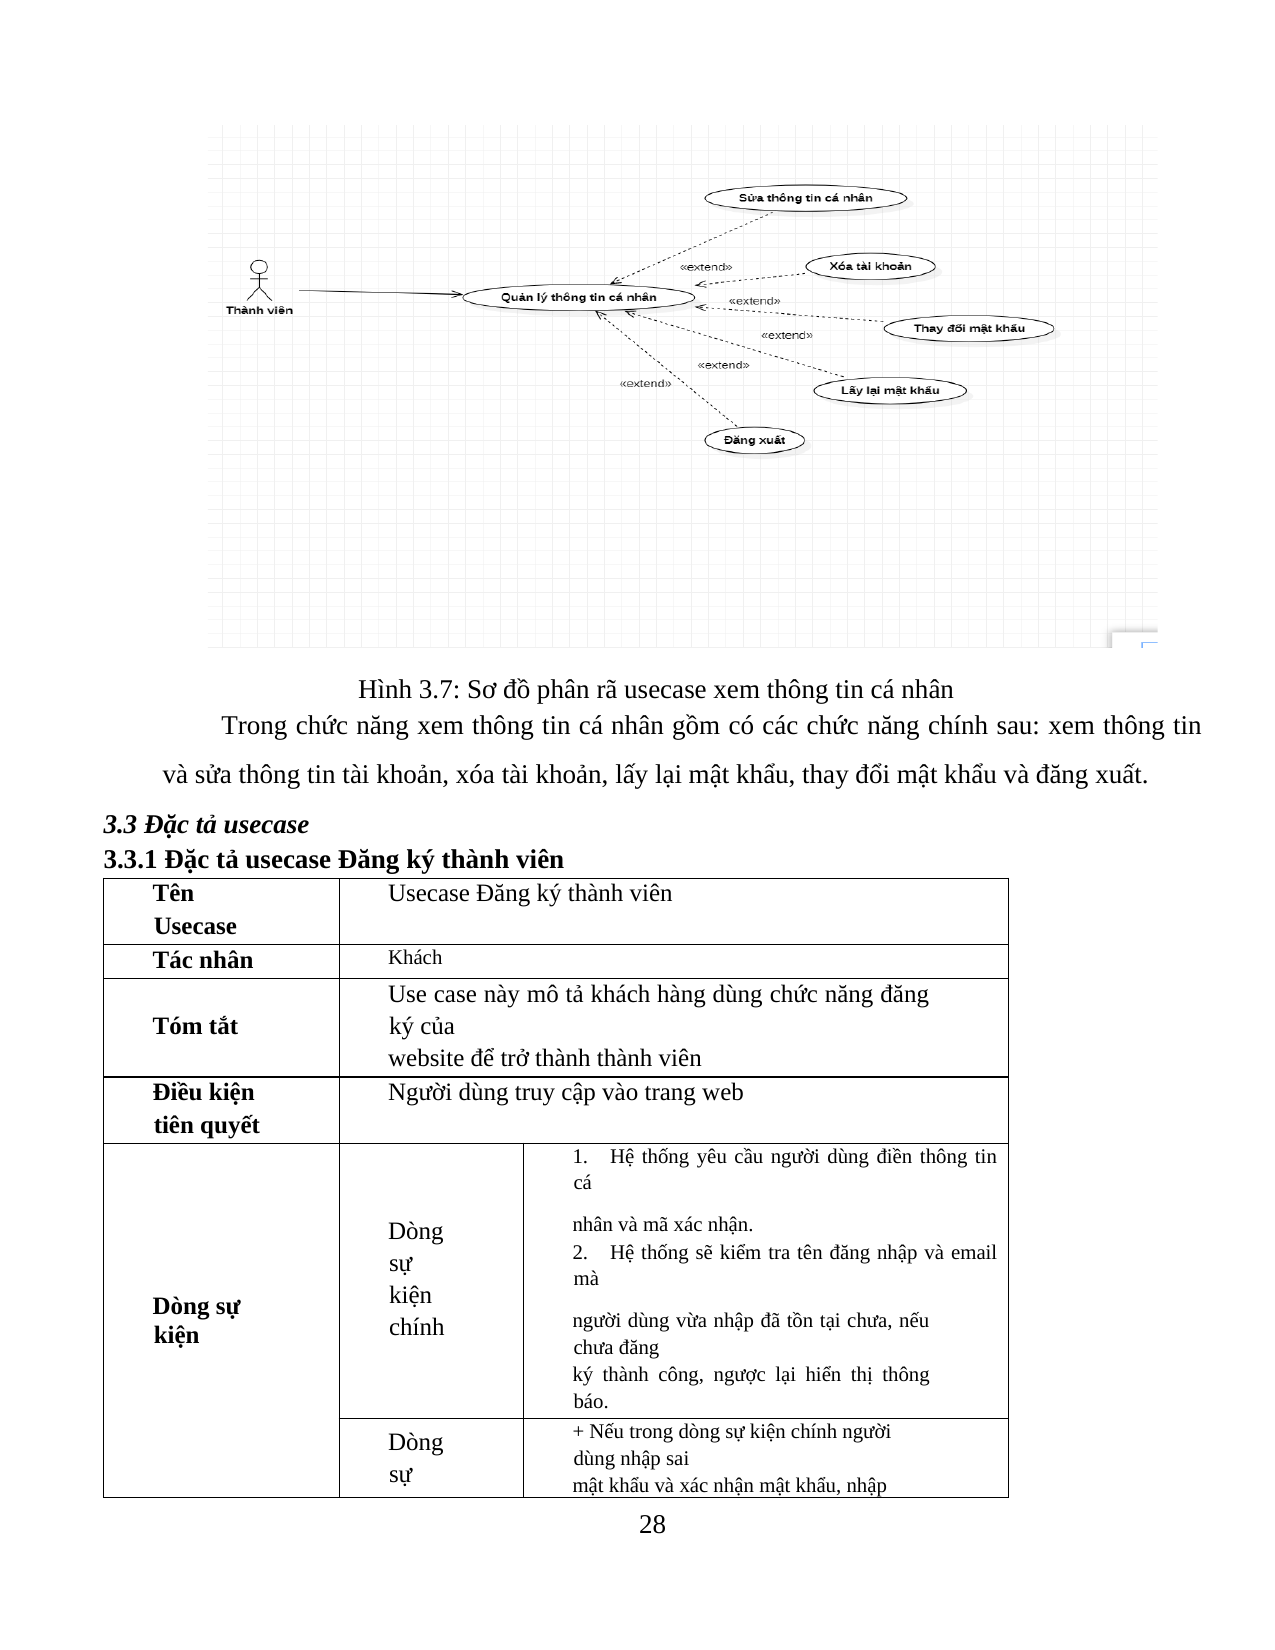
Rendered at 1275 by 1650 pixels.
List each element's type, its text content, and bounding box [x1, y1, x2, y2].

text Trong chức năng xem thông tin cá nhân gồm có các chức năng chính sau: xem thông tin và sửa thông tin tài khoản, xóa tài khoản, lấy lại mật khẩu, thay đổi mật khẩu và đăng xuất. [162, 709, 1203, 789]
table_cell Tóm tắt [104, 979, 339, 1076]
table_cell Dòng sự kiện chính [340, 1144, 523, 1417]
table_cell Use case này mô tả khách hàng dùng chức năng đăng ký của website để trở thành thành viên [340, 979, 1008, 1076]
table_cell Khách [340, 945, 1008, 978]
table_cell Dòng sự kiện khác [340, 1419, 523, 1497]
table_cell Hệ thống yêu cầu người dùng điền thông tin cá nhân và mã xác nhận. Hệ thống sẽ kiểm tra tên đăng nhập và email mà người dùng vừa nhập đã tồn tại chưa, nếu chưa đăng ký thành công, ngược lại hiển thị thông báo. [524, 1144, 1008, 1417]
subtitle 3.3 Đặc tả usecase [103, 808, 1169, 839]
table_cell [524, 1419, 1008, 1497]
table_cell Dòng sự kiện [104, 1144, 339, 1497]
table_header Usecase Đăng ký thành viên [340, 879, 1008, 944]
subtitle 3.3.1 Đặc tả usecase Đăng ký thành viên [103, 843, 1060, 874]
table_cell Người dùng truy cập vào trang web [340, 1078, 1008, 1143]
table_cell Điều kiện tiên quyết [104, 1078, 339, 1143]
table_header Tên Usecase [104, 879, 339, 944]
picture [207, 125, 1158, 648]
text Hình 3.7: Sơ đồ phân rã usecase xem thông tin cá nhân [141, 673, 1171, 705]
table_cell Tác nhân [104, 945, 339, 978]
